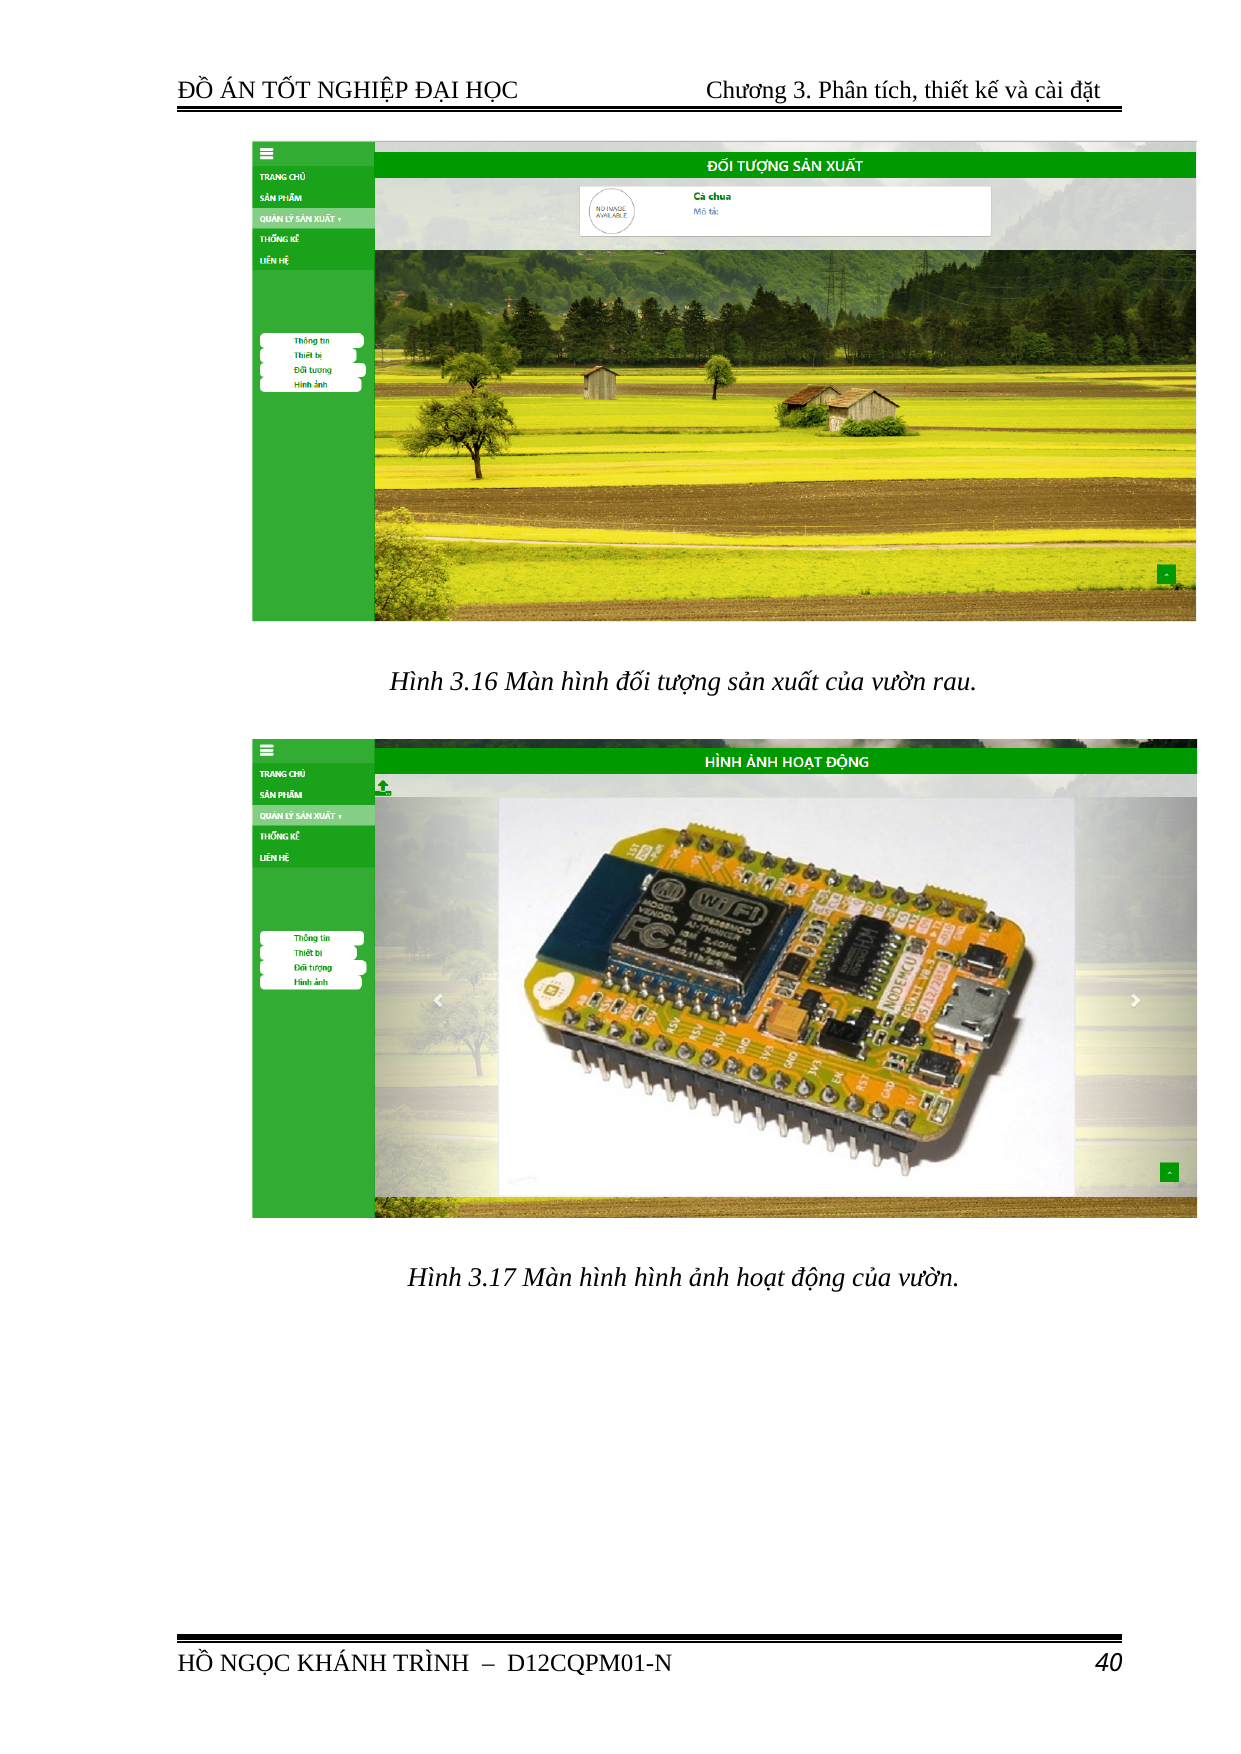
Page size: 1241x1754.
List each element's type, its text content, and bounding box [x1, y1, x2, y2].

text Hình 3.17 Màn hình hình ảnh hoạt động của vườn. [252, 1261, 1114, 1292]
picture [252, 739, 1198, 1218]
picture [252, 140, 1198, 622]
text Hình 3.16 Màn hình đối tượng sản xuất của vườn rau. [252, 665, 1114, 696]
